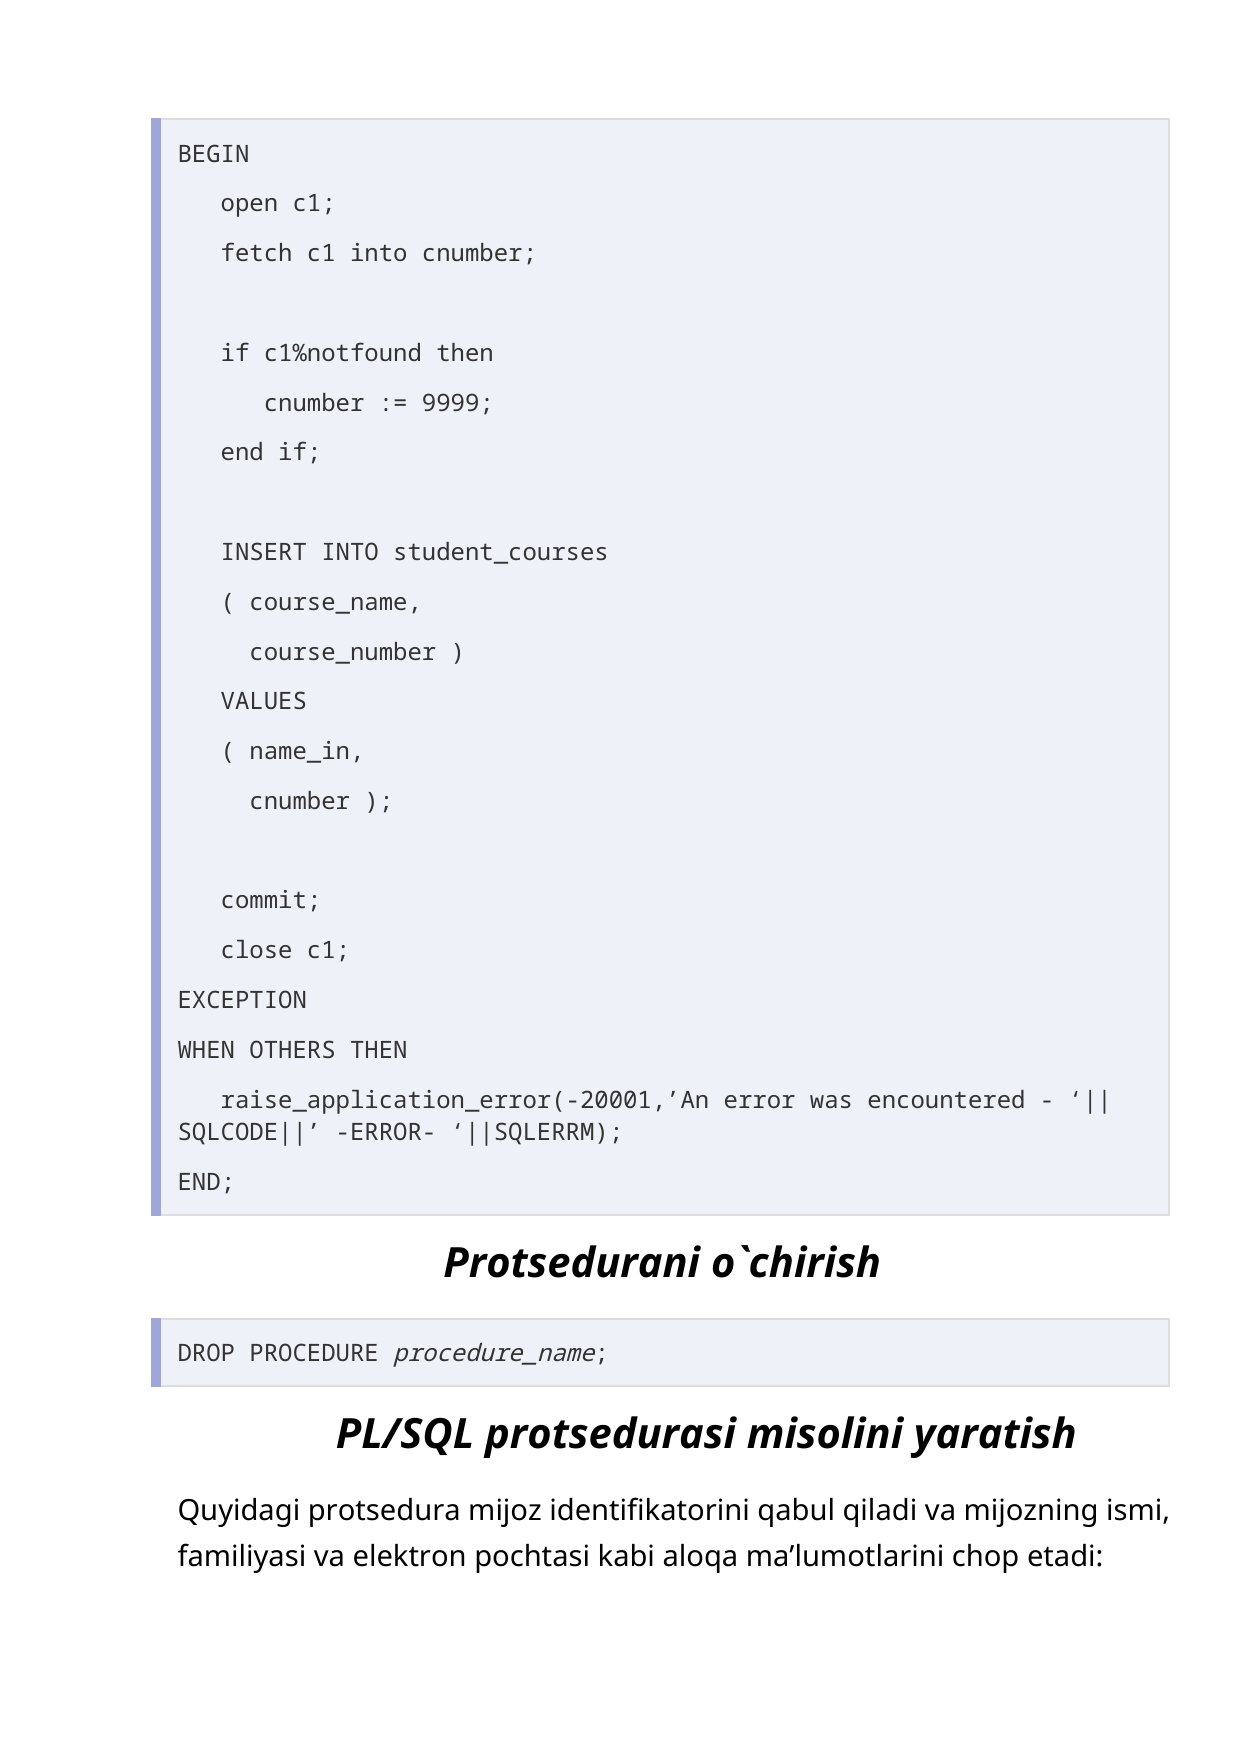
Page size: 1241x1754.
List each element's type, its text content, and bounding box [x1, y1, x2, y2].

text EXCEPTION [161, 964, 1168, 1014]
text open c1; [161, 168, 1168, 218]
text course_number ) [161, 616, 1168, 666]
text commit; [161, 865, 1168, 915]
text END; [161, 1147, 1168, 1214]
text cnumber := 9999; [161, 367, 1168, 417]
text DROP PROCEDURE procedure_name; [161, 1320, 1168, 1385]
text ( name_in, [161, 716, 1168, 765]
text BEGIN [161, 120, 1168, 168]
text fetch c1 into cnumber; [161, 218, 1168, 267]
text cnumber ); [161, 765, 1168, 815]
text INSERT INTO student_courses [161, 516, 1168, 566]
text VALUES [161, 666, 1168, 716]
text ( course_name, [161, 566, 1168, 616]
subtitle PL/SQL protsedurasi misolini yaratish [177, 1404, 1240, 1461]
text if c1%notfound then [161, 317, 1168, 367]
text end if; [161, 417, 1168, 467]
subtitle Protsedurani o`chirish [177, 1233, 1152, 1289]
text Quyidagi protsedura mijoz identifikatorini qabul qiladi va mijozning ismi, familiyasi va elektron pochtasi kabi aloqa ma’lumotlarini chop etadi: [177, 1489, 1181, 1574]
text WHEN OTHERS THEN [161, 1014, 1168, 1064]
text raise_application_error(-20001,’An error was encountered - ‘||SQLCODE||’ -ERROR- ‘||SQLERRM); [161, 1064, 1168, 1147]
text close c1; [161, 915, 1168, 964]
